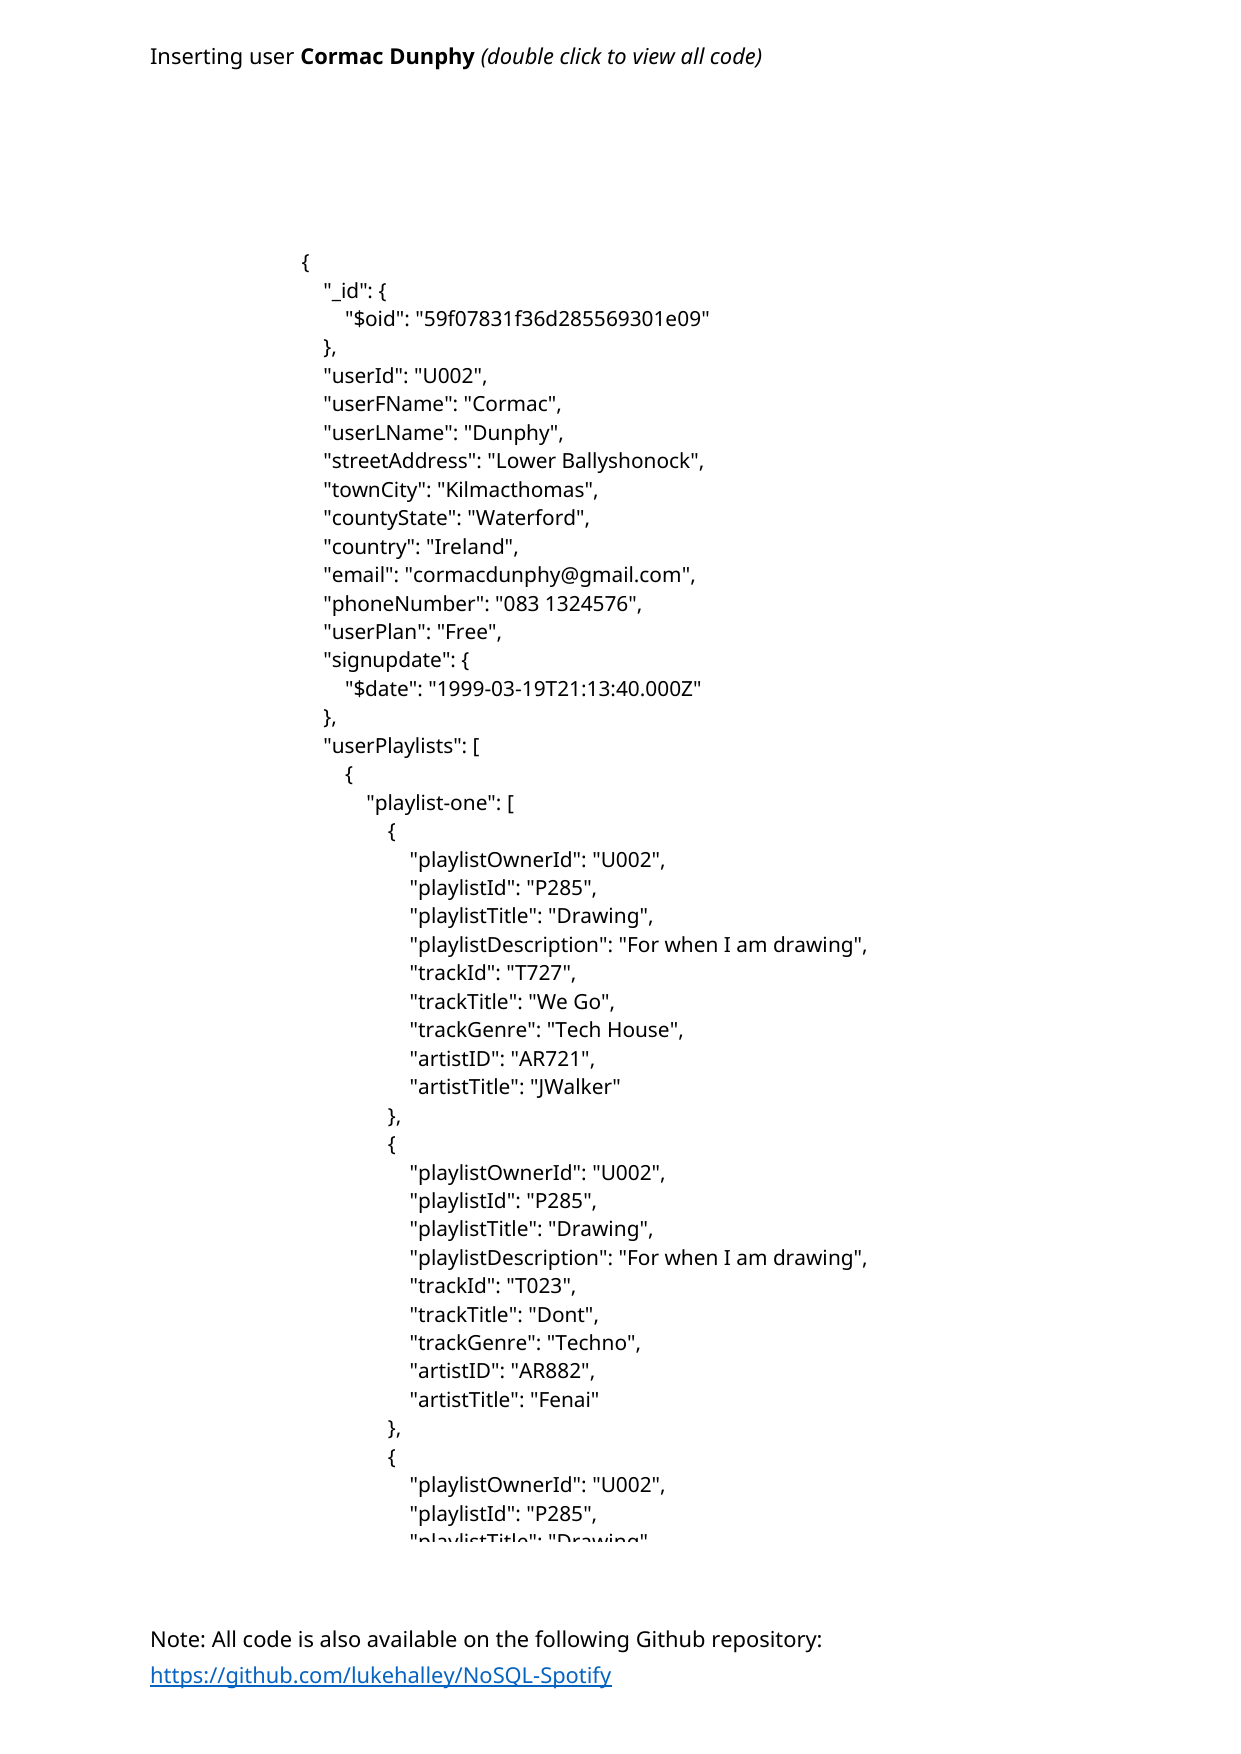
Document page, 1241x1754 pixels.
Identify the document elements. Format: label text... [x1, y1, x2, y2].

text Inserting user Cormac Dunphy (double click to view all code) [150, 41, 1090, 70]
text Note: All code is also available on the following Github repository: https://github.com/lukehalley/NoSQL-Spotify [150, 1624, 1090, 1689]
